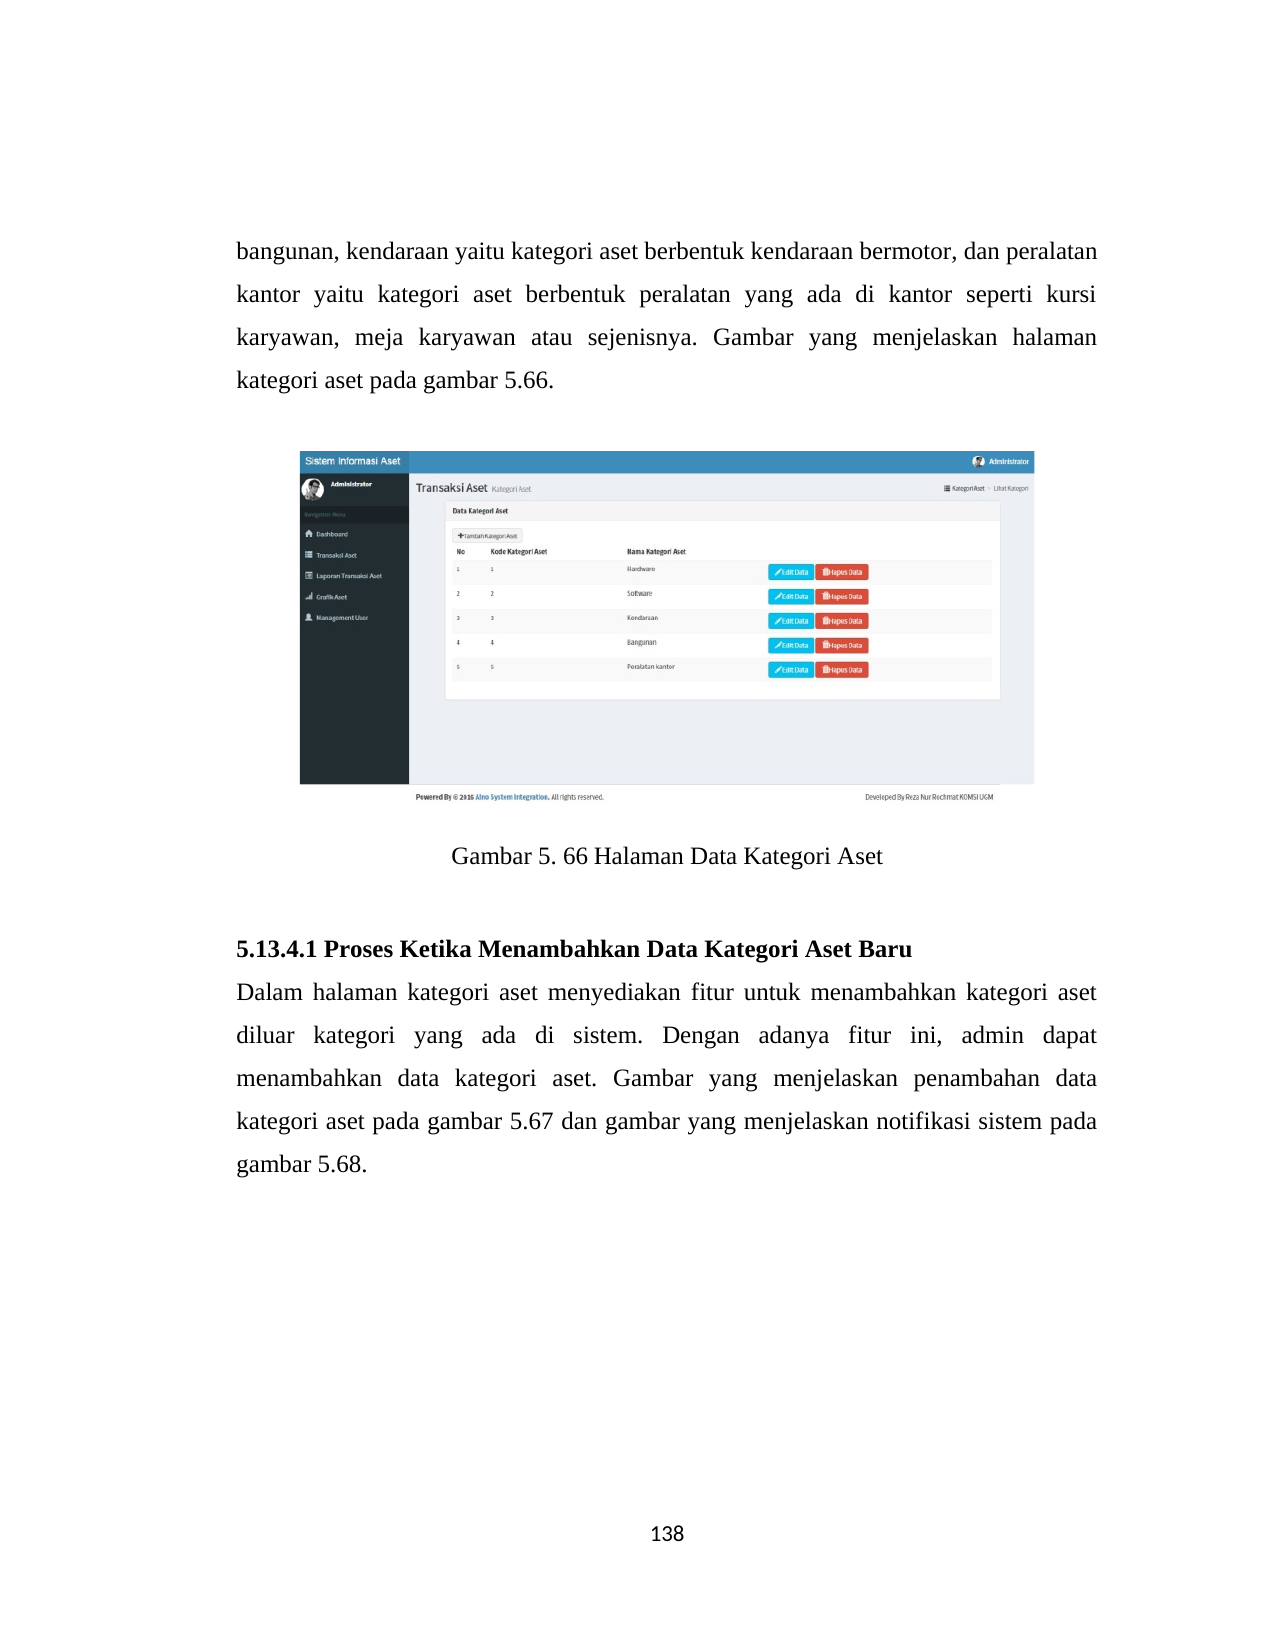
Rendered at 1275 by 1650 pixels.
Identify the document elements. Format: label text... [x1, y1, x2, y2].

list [236, 236, 1098, 394]
list 5.13.4.1 Proses Ketika Menambahkan Data Kategori Aset Baru [236, 934, 1098, 962]
text Gambar 5. 66 Halaman Data Kategori Aset [236, 841, 1098, 870]
list Dalam halaman kategori aset menyediakan fitur untuk menambahkan kategori aset diluar kategori yang ada di sistem. Dengan adanya fitur ini, admin dapat menambahkan data kategori aset. Gambar yang menjelaskan penambahan data kategori aset pada gambar 5.67 dan gambar yang menjelaskan notifikasi sistem pada gambar 5.68. [236, 977, 1098, 1178]
picture [299, 451, 1035, 807]
